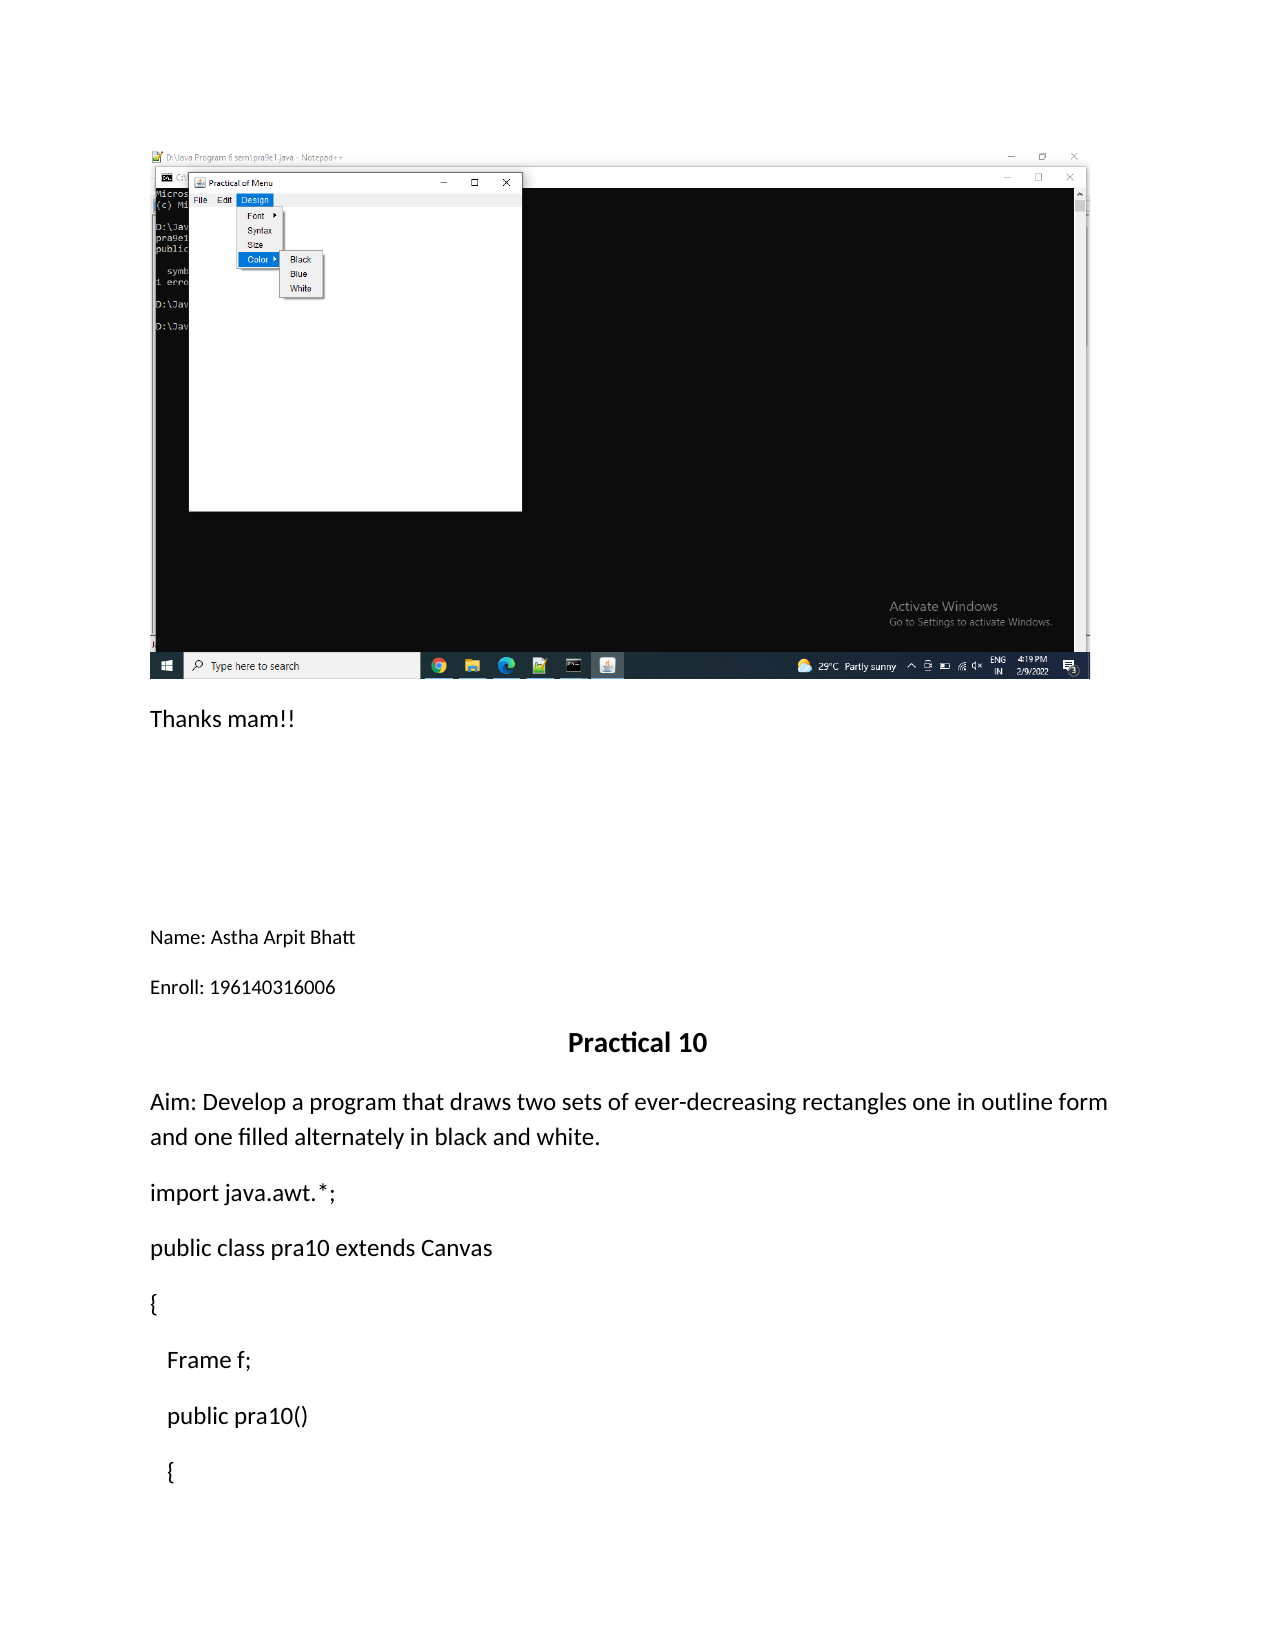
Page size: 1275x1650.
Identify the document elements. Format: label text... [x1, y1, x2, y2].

text public class pra10 extends Canvas [150, 1233, 1125, 1263]
text Thanks mam!! [150, 704, 1125, 734]
text Enroll: 196140316006 [150, 974, 1125, 999]
text public pra10() [150, 1400, 1125, 1431]
text Frame f; [150, 1344, 1125, 1375]
text { [150, 1288, 1125, 1319]
text Aim: Develop a program that draws two sets of ever-decreasing rectangles one in outline form and one filled alternately in black and white. [150, 1086, 1125, 1151]
text import java.awt.*; [150, 1177, 1125, 1207]
text Practical 10 [150, 1024, 1125, 1060]
text Name: Astha Arpit Bhatt [150, 924, 1125, 949]
text { [150, 1456, 1125, 1486]
picture [150, 150, 1091, 679]
